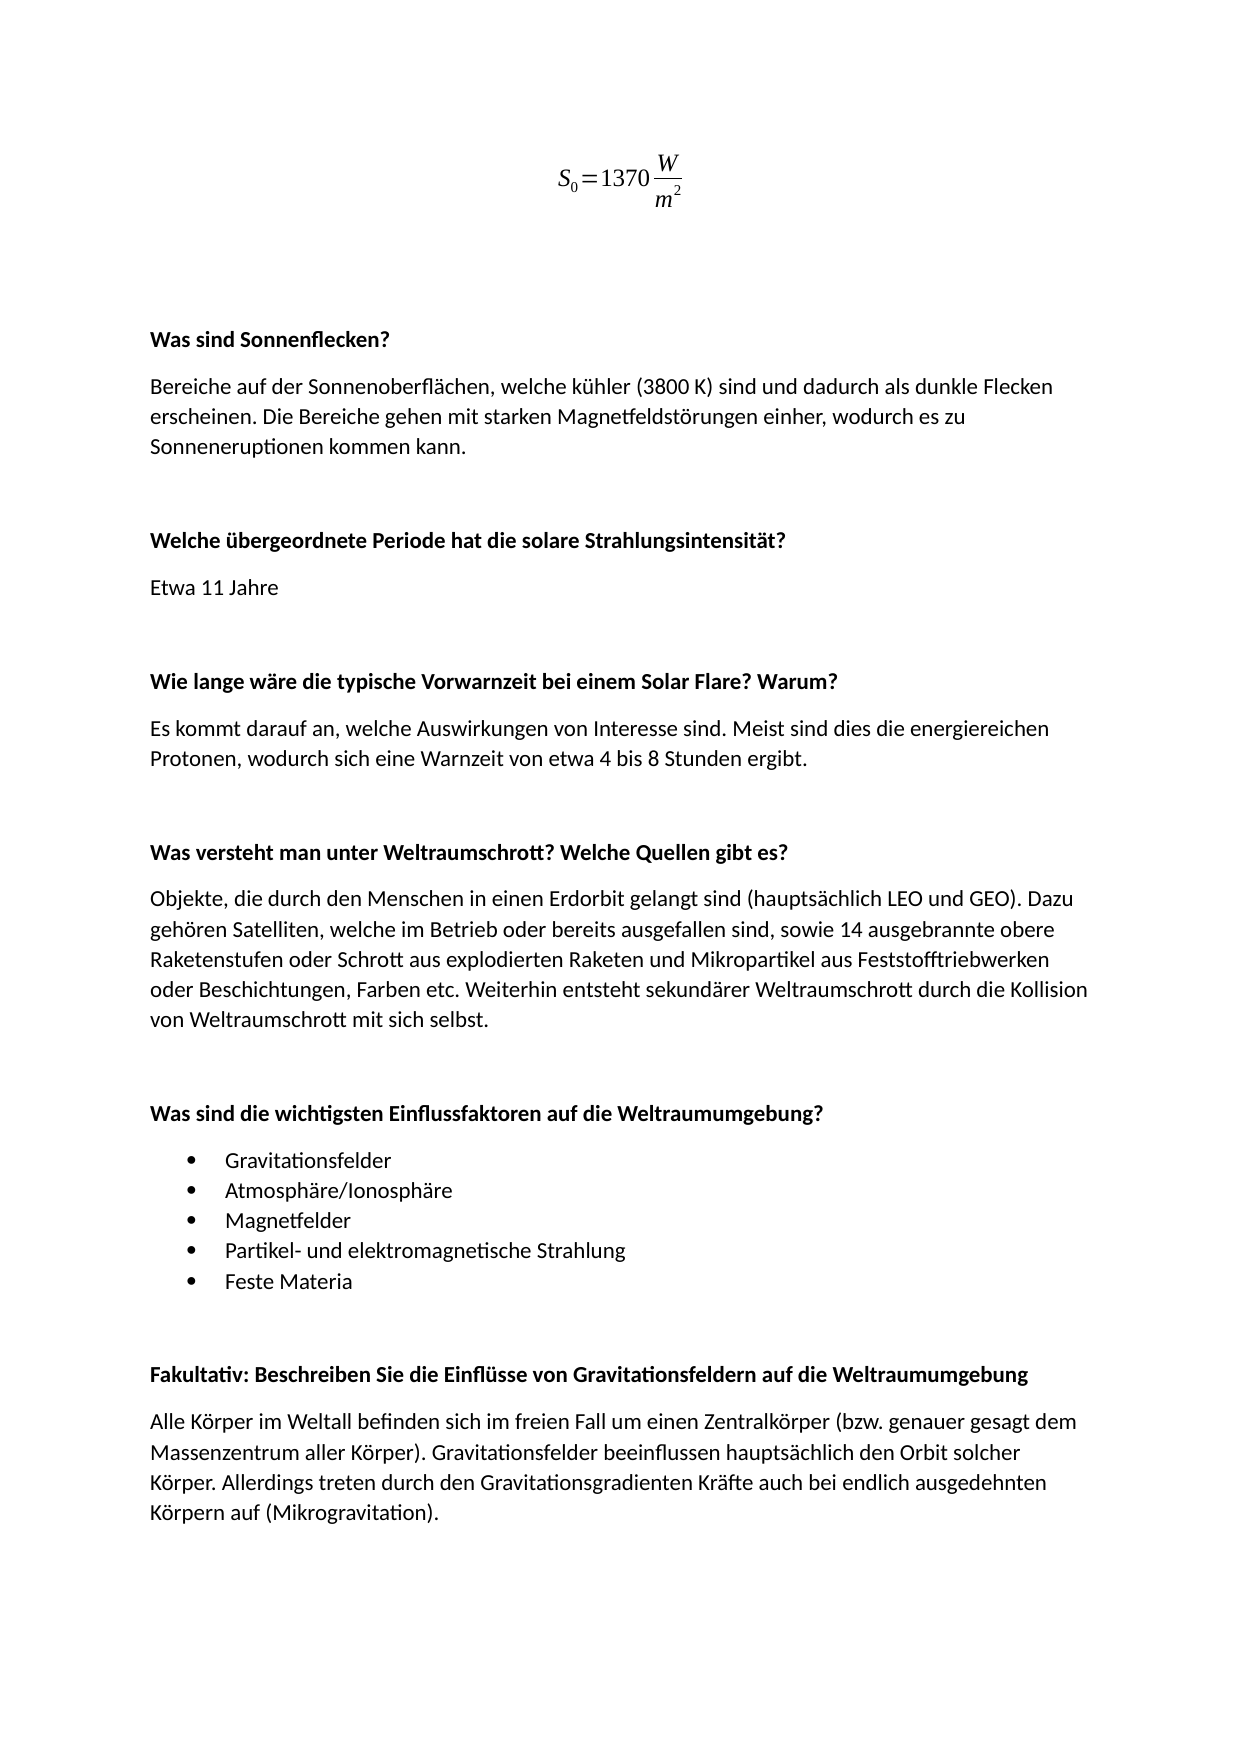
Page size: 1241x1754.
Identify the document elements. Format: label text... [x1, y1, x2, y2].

text Fakultativ: Beschreiben Sie die Einflüsse von Gravitationsfeldern auf die Weltraumumgebung [150, 1361, 1090, 1388]
text Was versteht man unter Weltraumschrott? Welche Quellen gibt es? [150, 838, 1090, 866]
text Bereiche auf der Sonnenoberflächen, welche kühler (3800 K) sind und dadurch als dunkle Flecken erscheinen. Die Bereiche gehen mit starken Magnetfeldstörungen einher, wodurch es zu Sonneneruptionen kommen kann. [150, 372, 1090, 460]
text Was sind die wichtigsten Einflussfaktoren auf die Weltraumumgebung? [150, 1099, 1090, 1127]
text Welche übergeordnete Periode hat die solare Strahlungsintensität? [150, 526, 1090, 554]
list Feste Materia [187, 1267, 1090, 1295]
list Gravitationsfelder [187, 1146, 1090, 1174]
text Was sind Sonnenflecken? [150, 325, 1090, 353]
list Partikel- und elektromagnetische Strahlung [187, 1237, 1090, 1264]
list Atmosphäre/Ionosphäre [187, 1176, 1090, 1204]
list Magnetfelder [187, 1206, 1090, 1234]
text Objekte, die durch den Menschen in einen Erdorbit gelangt sind (hauptsächlich LEO und GEO). Dazu gehören Satelliten, welche im Betrieb oder bereits ausgefallen sind, sowie 14 ausgebrannte obere Raketenstufen oder Schrott aus explodierten Raketen und Mikropartikel aus Feststofftriebwerken oder Beschichtungen, Farben etc. Weiterhin entsteht sekundärer Weltraumschrott durch die Kollision von Weltraumschrott mit sich selbst. [150, 884, 1090, 1033]
text Es kommt darauf an, welche Auswirkungen von Interesse sind. Meist sind dies die energiereichen Protonen, wodurch sich eine Warnzeit von etwa 4 bis 8 Stunden ergibt. [150, 714, 1090, 772]
text Alle Körper im Weltall befinden sich im freien Fall um einen Zentralkörper (bzw. genauer gesagt dem Massenzentrum aller Körper). Gravitationsfelder beeinflussen hauptsächlich den Orbit solcher Körper. Allerdings treten durch den Gravitationsgradienten Kräfte auch bei endlich ausgedehnten Körpern auf (Mikrogravitation). [150, 1407, 1090, 1526]
text Wie lange wäre die typische Vorwarnzeit bei einem Solar Flare? Warum? [150, 667, 1090, 695]
text Etwa 11 Jahre [150, 573, 1090, 601]
